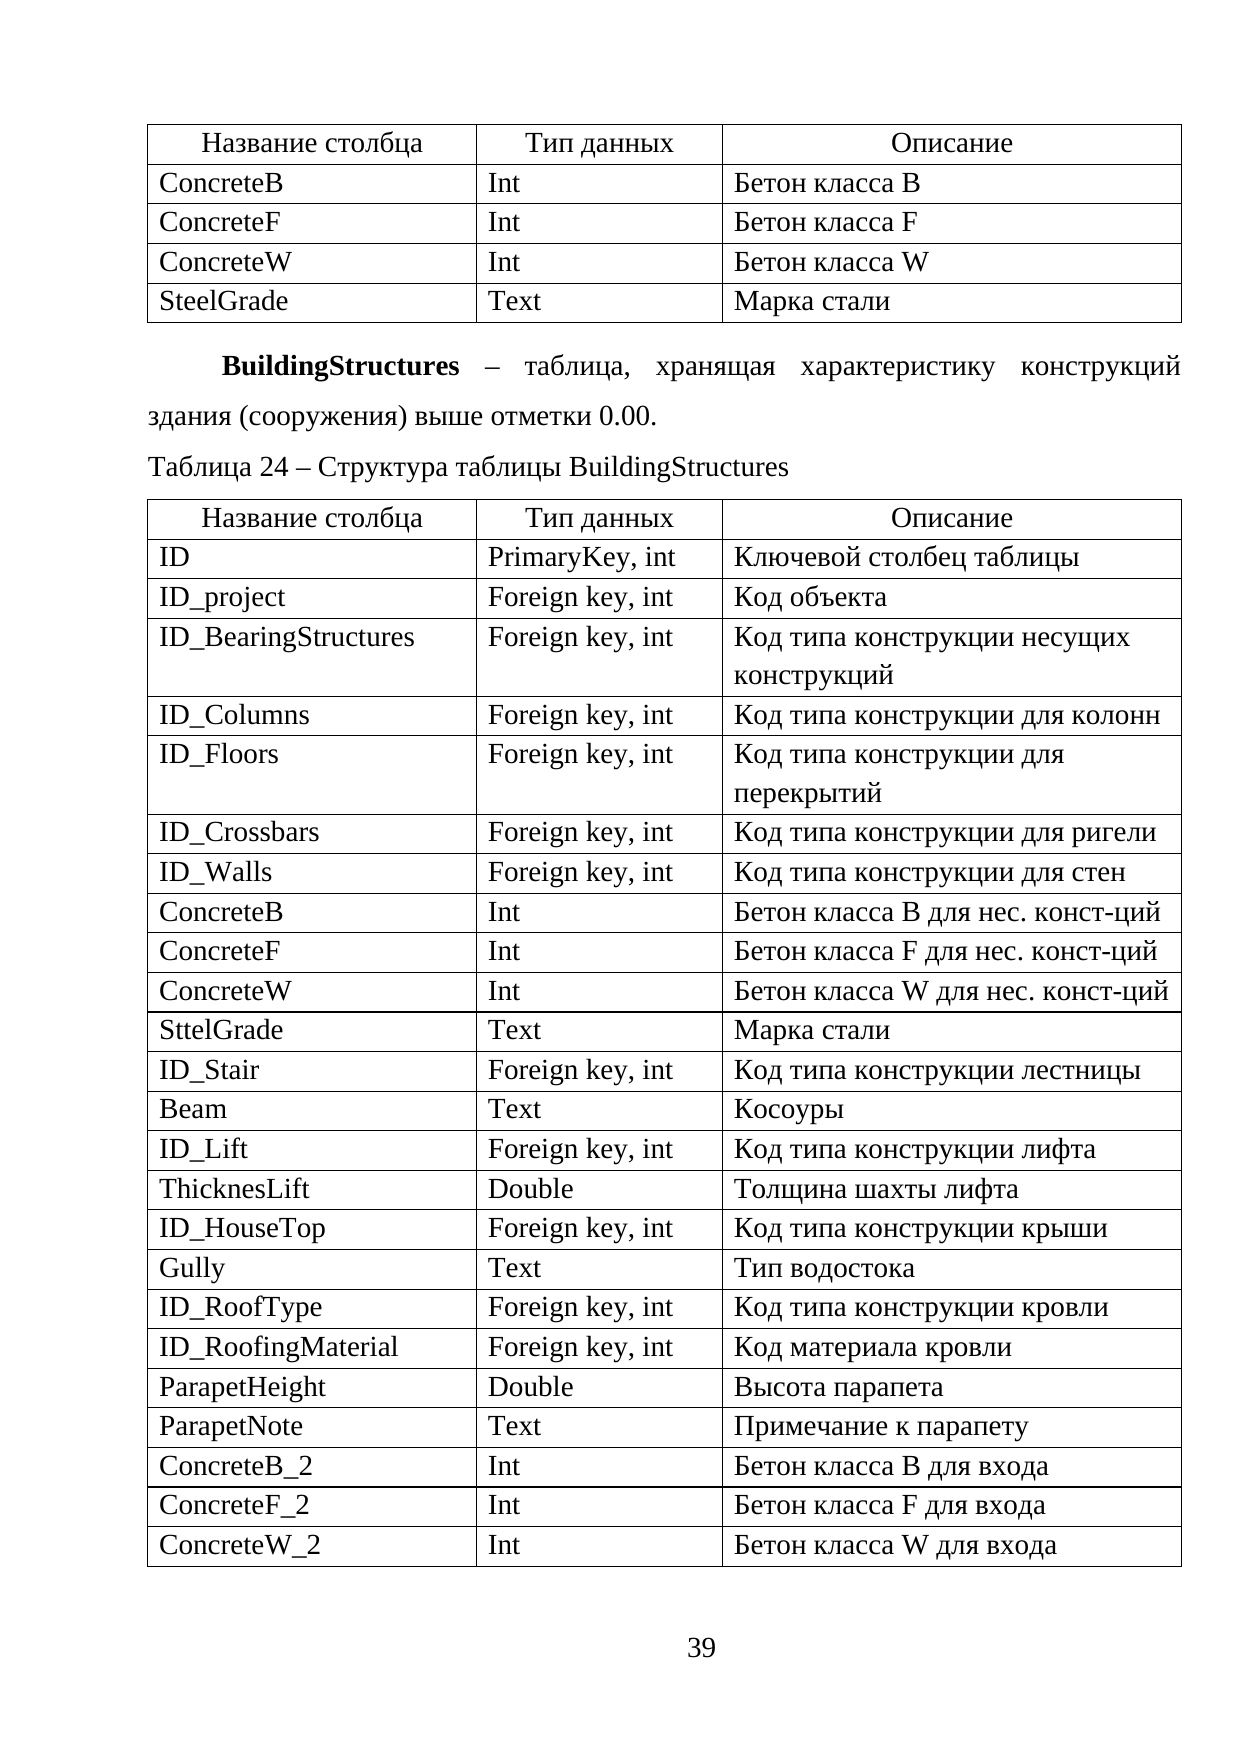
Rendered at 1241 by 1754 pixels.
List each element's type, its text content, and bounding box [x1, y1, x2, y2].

table_cell Int [477, 1488, 722, 1526]
table_cell Gully [148, 1250, 476, 1288]
table_cell Foreign key, int [477, 854, 722, 893]
table_cell ParapetNote [148, 1408, 476, 1447]
table_cell Высота парапета [723, 1369, 1181, 1407]
table_cell Бетон класса В [723, 165, 1181, 203]
text BuildingStructures – таблица, хранящая характеристику конструкций здания (сооружения) выше отметки 0.00. [148, 348, 1181, 432]
table_cell ID_project [148, 579, 476, 618]
table_cell Foreign key, int [477, 1052, 722, 1091]
table_cell PrimaryKey, int [477, 540, 722, 578]
table_header Тип данных [477, 125, 722, 164]
table_header Тип данных [477, 500, 722, 538]
table_cell Foreign key, int [477, 736, 722, 813]
table_cell Примечание к парапету [723, 1408, 1181, 1447]
table_cell ConcreteW_2 [148, 1527, 476, 1566]
table_cell SteelGrade [148, 284, 476, 322]
table_cell Бетон класса F [723, 204, 1181, 243]
table_cell Foreign key, int [477, 1329, 722, 1368]
table_cell ConcreteF_2 [148, 1488, 476, 1526]
table_cell ConcreteB_2 [148, 1448, 476, 1486]
table_cell Код типа конструкции крыши [723, 1210, 1181, 1249]
table_cell ID_Floors [148, 736, 476, 813]
table_cell ConcreteF [148, 933, 476, 972]
table_cell Бетон класса F для нес. конст-ций [723, 933, 1181, 972]
table_cell Foreign key, int [477, 579, 722, 618]
table_cell ConcreteW [148, 973, 476, 1011]
table_cell Косоуры [723, 1092, 1181, 1130]
table_cell Марка стали [723, 1013, 1181, 1051]
table_cell Foreign key, int [477, 815, 722, 853]
table_cell SttelGrade [148, 1013, 476, 1051]
table_cell Код типа конструкции лестницы [723, 1052, 1181, 1091]
table_cell Бетон класса F для входа [723, 1488, 1181, 1526]
table_cell ID_RoofType [148, 1290, 476, 1328]
table_cell Int [477, 894, 722, 932]
table_cell Double [477, 1171, 722, 1209]
table_cell Код объекта [723, 579, 1181, 618]
table_header Описание [723, 125, 1181, 164]
table_cell Код материала кровли [723, 1329, 1181, 1368]
table_cell ID_Walls [148, 854, 476, 893]
table_cell Text [477, 1250, 722, 1288]
table_cell ID_RoofingMaterial [148, 1329, 476, 1368]
table_cell Бетон класса W для нес. конст-ций [723, 973, 1181, 1011]
table_cell Text [477, 1092, 722, 1130]
table_cell Int [477, 1527, 722, 1566]
table_cell Бетон класса В для нес. конст-ций [723, 894, 1181, 932]
table_cell Код типа конструкции для стен [723, 854, 1181, 893]
table_cell ID_BearingStructures [148, 619, 476, 696]
table_header Название столбца [148, 125, 476, 164]
table_cell Int [477, 933, 722, 972]
table_cell ParapetHeight [148, 1369, 476, 1407]
table_cell Код типа конструкции кровли [723, 1290, 1181, 1328]
table_cell ID_Stair [148, 1052, 476, 1091]
table_cell Тип водостока [723, 1250, 1181, 1288]
table_cell Text [477, 284, 722, 322]
table_cell ConcreteB [148, 894, 476, 932]
table_cell ThicknesLift [148, 1171, 476, 1209]
table_cell Код типа конструкции несущих конструкций [723, 619, 1181, 696]
table_cell Double [477, 1369, 722, 1407]
table_cell Толщина шахты лифта [723, 1171, 1181, 1209]
table_cell ID_Lift [148, 1131, 476, 1170]
table_cell Int [477, 204, 722, 243]
table_cell Foreign key, int [477, 697, 722, 735]
table_cell Foreign key, int [477, 1290, 722, 1328]
table_cell Foreign key, int [477, 619, 722, 696]
table_cell Бетон класса W [723, 244, 1181, 282]
text Таблица 24 – Структура таблицы BuildingStructures [148, 449, 1181, 482]
table_cell ID_Сrossbars [148, 815, 476, 853]
table_cell Марка стали [723, 284, 1181, 322]
table_header Описание [723, 500, 1181, 538]
table_cell Foreign key, int [477, 1210, 722, 1249]
table_cell Код типа конструкции для колонн [723, 697, 1181, 735]
table_cell ConcreteW [148, 244, 476, 282]
table_cell Ключевой столбец таблицы [723, 540, 1181, 578]
table_cell ID_Сolumns [148, 697, 476, 735]
table_cell Код типа конструкции для ригели [723, 815, 1181, 853]
table_header Название столбца [148, 500, 476, 538]
table_cell Бетон класса В для входа [723, 1448, 1181, 1486]
table_cell Text [477, 1408, 722, 1447]
table_cell Beam [148, 1092, 476, 1130]
table_cell Код типа конструкции для перекрытий [723, 736, 1181, 813]
table_cell Int [477, 1448, 722, 1486]
table_cell Text [477, 1013, 722, 1051]
table_cell Int [477, 973, 722, 1011]
table_cell ID [148, 540, 476, 578]
table_cell Foreign key, int [477, 1131, 722, 1170]
table_cell Int [477, 165, 722, 203]
table_cell ID_HouseTop [148, 1210, 476, 1249]
table_cell Бетон класса W для входа [723, 1527, 1181, 1566]
table_cell Int [477, 244, 722, 282]
table_cell ConcreteB [148, 165, 476, 203]
table_cell ConcreteF [148, 204, 476, 243]
table_cell Код типа конструкции лифта [723, 1131, 1181, 1170]
